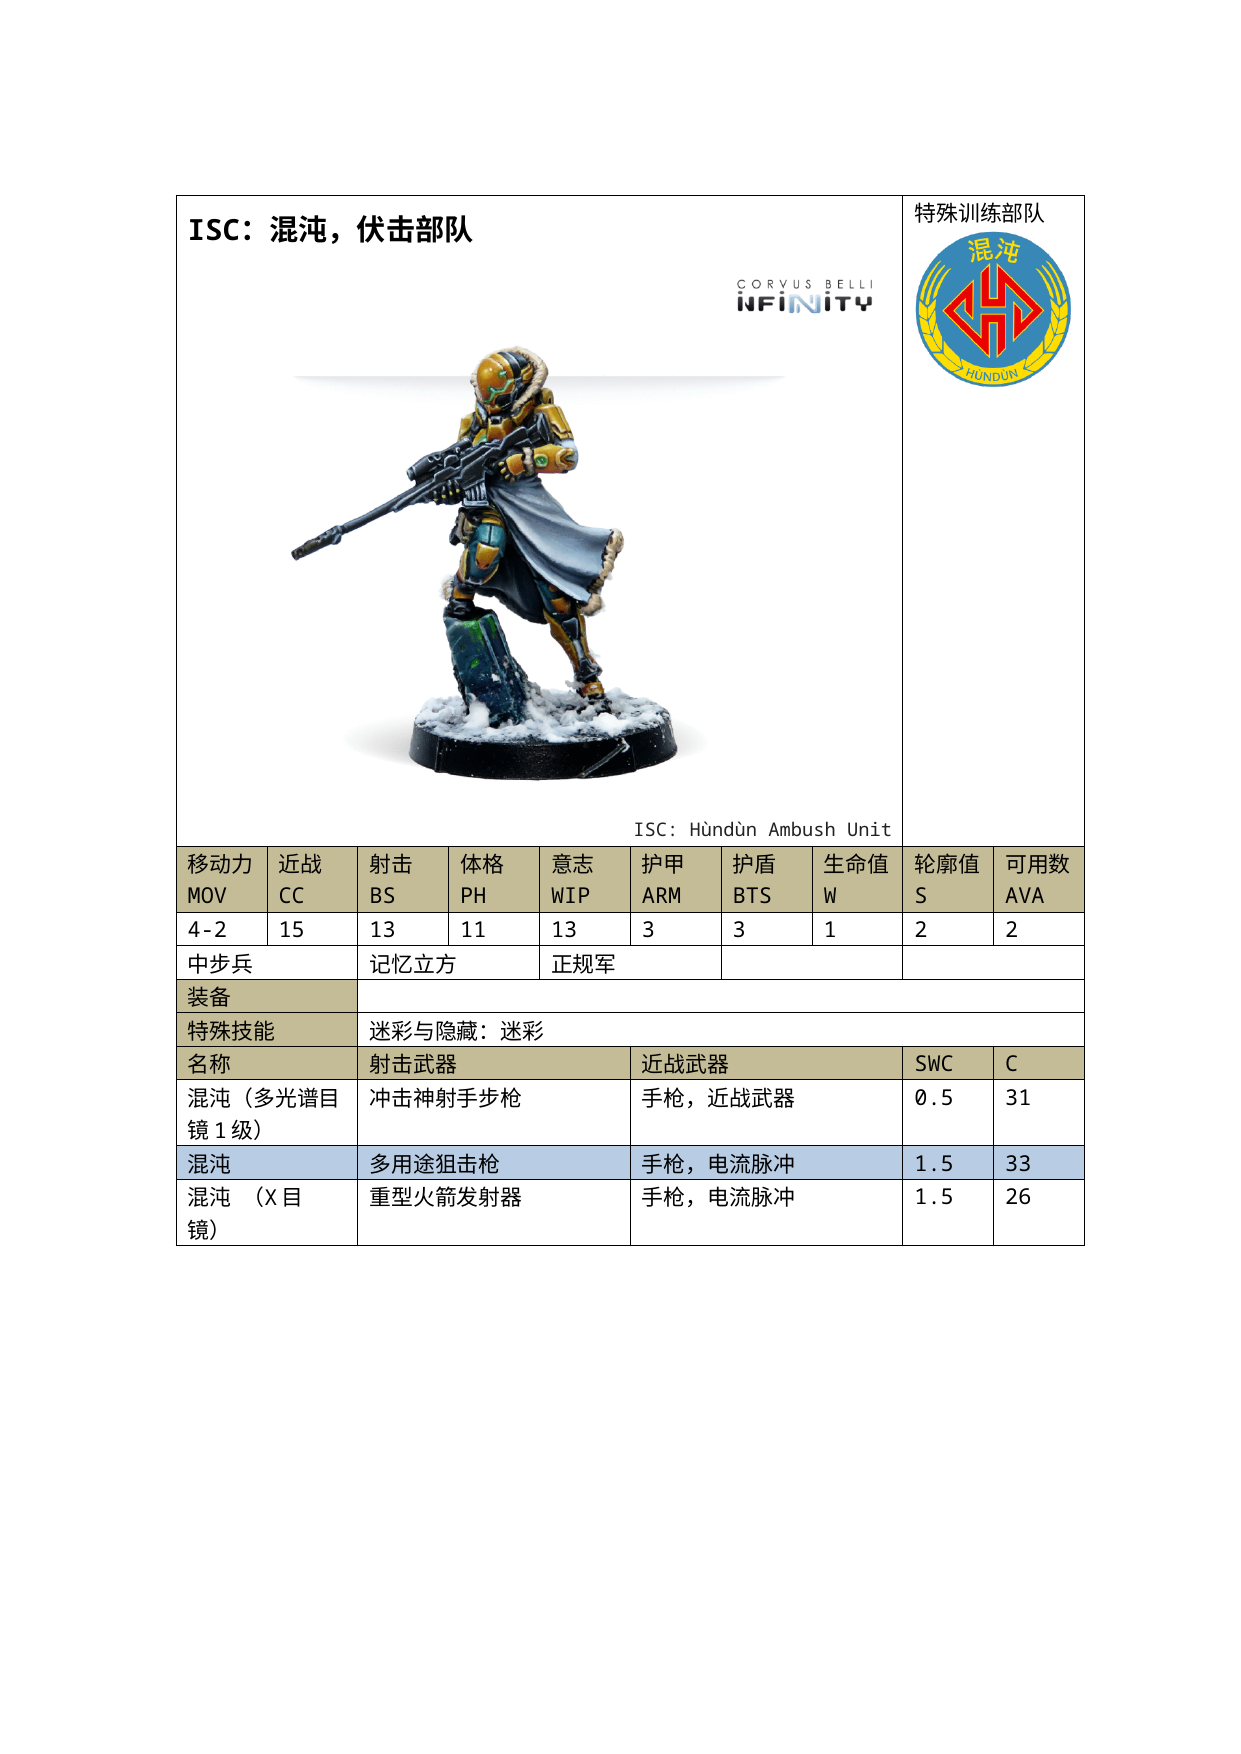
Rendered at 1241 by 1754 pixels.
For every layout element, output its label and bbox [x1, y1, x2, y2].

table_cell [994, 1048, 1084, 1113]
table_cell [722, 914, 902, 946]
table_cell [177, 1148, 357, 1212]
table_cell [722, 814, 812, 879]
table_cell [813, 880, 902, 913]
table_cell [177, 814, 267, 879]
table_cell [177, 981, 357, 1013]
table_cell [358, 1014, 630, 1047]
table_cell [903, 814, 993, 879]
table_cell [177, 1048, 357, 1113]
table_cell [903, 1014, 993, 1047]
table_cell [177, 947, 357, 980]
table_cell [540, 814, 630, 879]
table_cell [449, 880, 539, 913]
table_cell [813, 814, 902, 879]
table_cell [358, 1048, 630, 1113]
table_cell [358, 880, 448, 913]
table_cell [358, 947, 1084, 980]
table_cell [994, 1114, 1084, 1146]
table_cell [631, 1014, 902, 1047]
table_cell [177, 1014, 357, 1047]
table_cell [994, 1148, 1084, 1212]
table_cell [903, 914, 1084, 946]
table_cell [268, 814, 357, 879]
picture [187, 240, 891, 768]
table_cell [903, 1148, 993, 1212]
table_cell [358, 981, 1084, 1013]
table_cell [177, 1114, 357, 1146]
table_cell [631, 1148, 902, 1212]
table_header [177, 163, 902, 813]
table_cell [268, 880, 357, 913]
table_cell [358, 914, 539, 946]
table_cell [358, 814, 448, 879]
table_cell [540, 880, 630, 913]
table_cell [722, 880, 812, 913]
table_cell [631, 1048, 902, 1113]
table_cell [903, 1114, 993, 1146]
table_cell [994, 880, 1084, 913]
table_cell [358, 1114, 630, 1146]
picture [914, 197, 1073, 356]
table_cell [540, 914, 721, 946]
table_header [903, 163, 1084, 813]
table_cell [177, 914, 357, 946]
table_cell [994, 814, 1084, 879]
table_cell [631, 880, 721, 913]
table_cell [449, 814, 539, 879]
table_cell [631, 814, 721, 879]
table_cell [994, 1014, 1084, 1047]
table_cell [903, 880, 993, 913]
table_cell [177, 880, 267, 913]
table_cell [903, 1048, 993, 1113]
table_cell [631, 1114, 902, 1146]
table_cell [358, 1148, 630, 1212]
